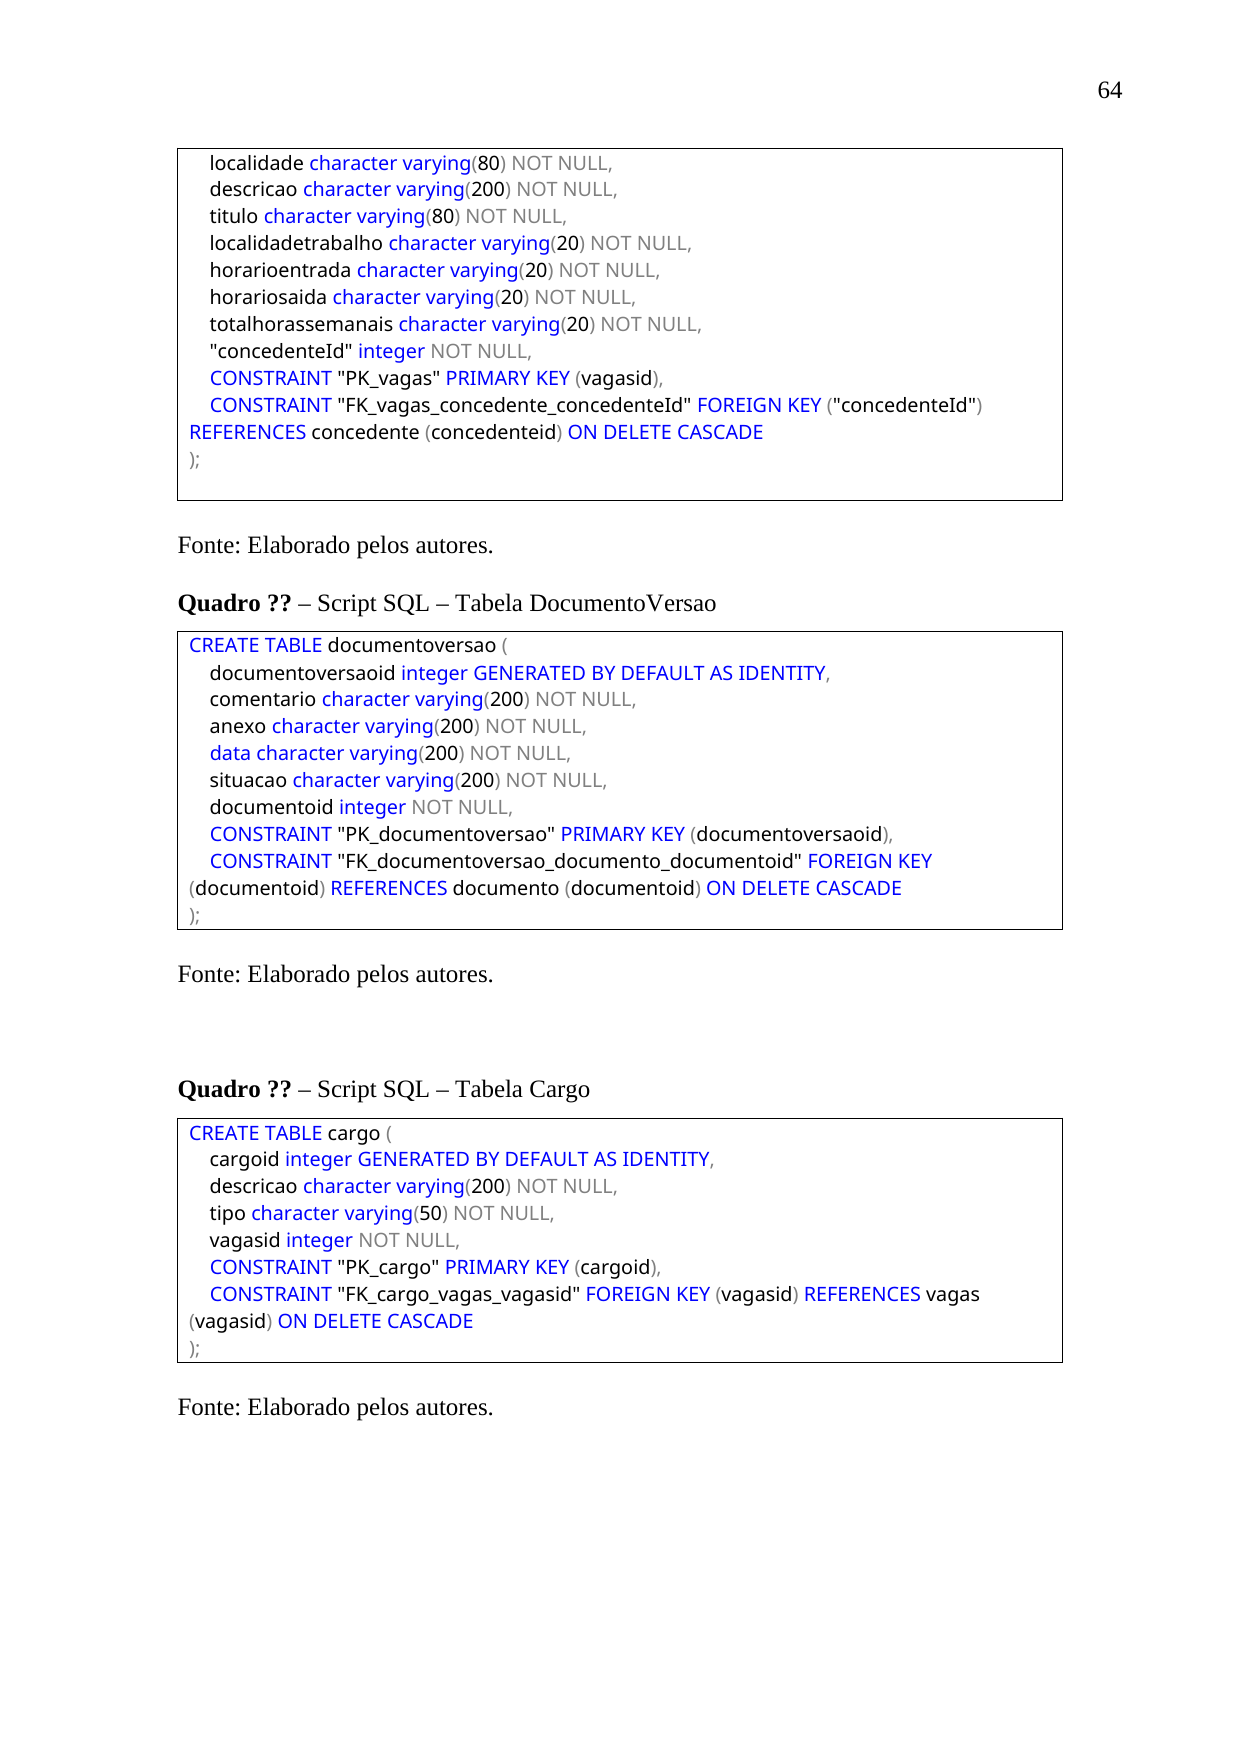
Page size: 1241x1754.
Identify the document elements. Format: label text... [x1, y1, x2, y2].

text Fonte: Elaborado pelos autores. [177, 959, 1122, 987]
text Fonte: Elaborado pelos autores. [177, 530, 1122, 558]
text Quadro ?? – Script SQL – Tabela DocumentoVersao [177, 588, 1122, 616]
text Quadro ?? – Script SQL – Tabela Cargo [177, 1074, 1122, 1103]
text Fonte: Elaborado pelos autores. [177, 1392, 1122, 1421]
table_header CREATE TABLE documentoversao ( documentoversaoid integer GENERATED BY DEFAULT AS IDENTITY, comentario character varying(200) NOT NULL, anexo character varying(200) NOT NULL, data character varying(200) NOT NULL, situacao character varying(200) NOT NULL, documentoid integer NOT NULL, CONSTRAINT "PK_documentoversao" PRIMARY KEY (documentoversaoid), CONSTRAINT "FK_documentoversao_documento_documentoid" FOREIGN KEY (documentoid) REFERENCES documento (documentoid) ON DELETE CASCADE ); [178, 632, 1062, 928]
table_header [178, 149, 1062, 499]
table_header CREATE TABLE cargo ( cargoid integer GENERATED BY DEFAULT AS IDENTITY, descricao character varying(200) NOT NULL, tipo character varying(50) NOT NULL, vagasid integer NOT NULL, CONSTRAINT "PK_cargo" PRIMARY KEY (cargoid), CONSTRAINT "FK_cargo_vagas_vagasid" FOREIGN KEY (vagasid) REFERENCES vagas (vagasid) ON DELETE CASCADE ); [178, 1119, 1062, 1362]
